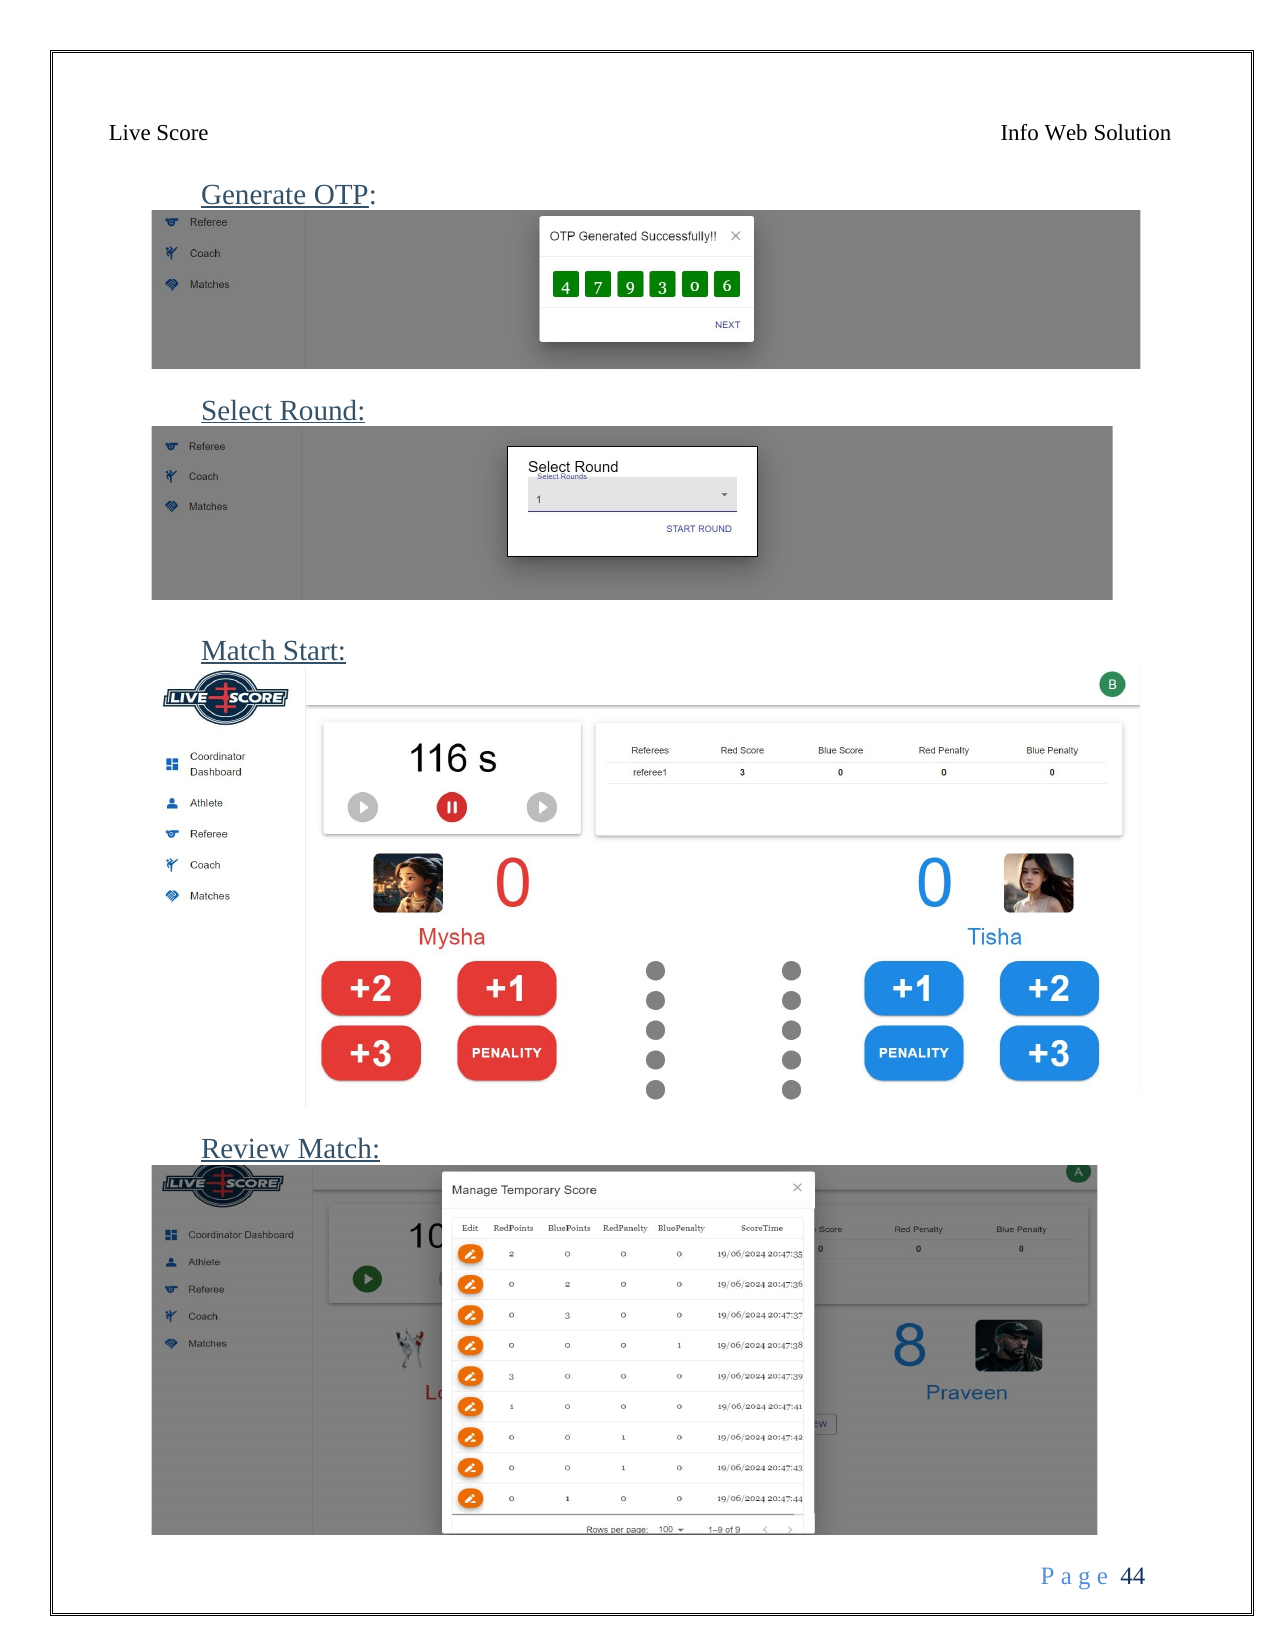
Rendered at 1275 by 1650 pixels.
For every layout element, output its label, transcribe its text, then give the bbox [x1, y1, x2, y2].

picture [151, 426, 1113, 600]
text Review Match: [201, 1131, 1251, 1165]
picture [151, 210, 1141, 369]
text Match Start: [201, 633, 1251, 666]
text Generate OTP: [201, 177, 1251, 211]
text Select Round: [201, 393, 1251, 426]
picture [151, 1165, 1098, 1535]
picture [159, 666, 1141, 1107]
